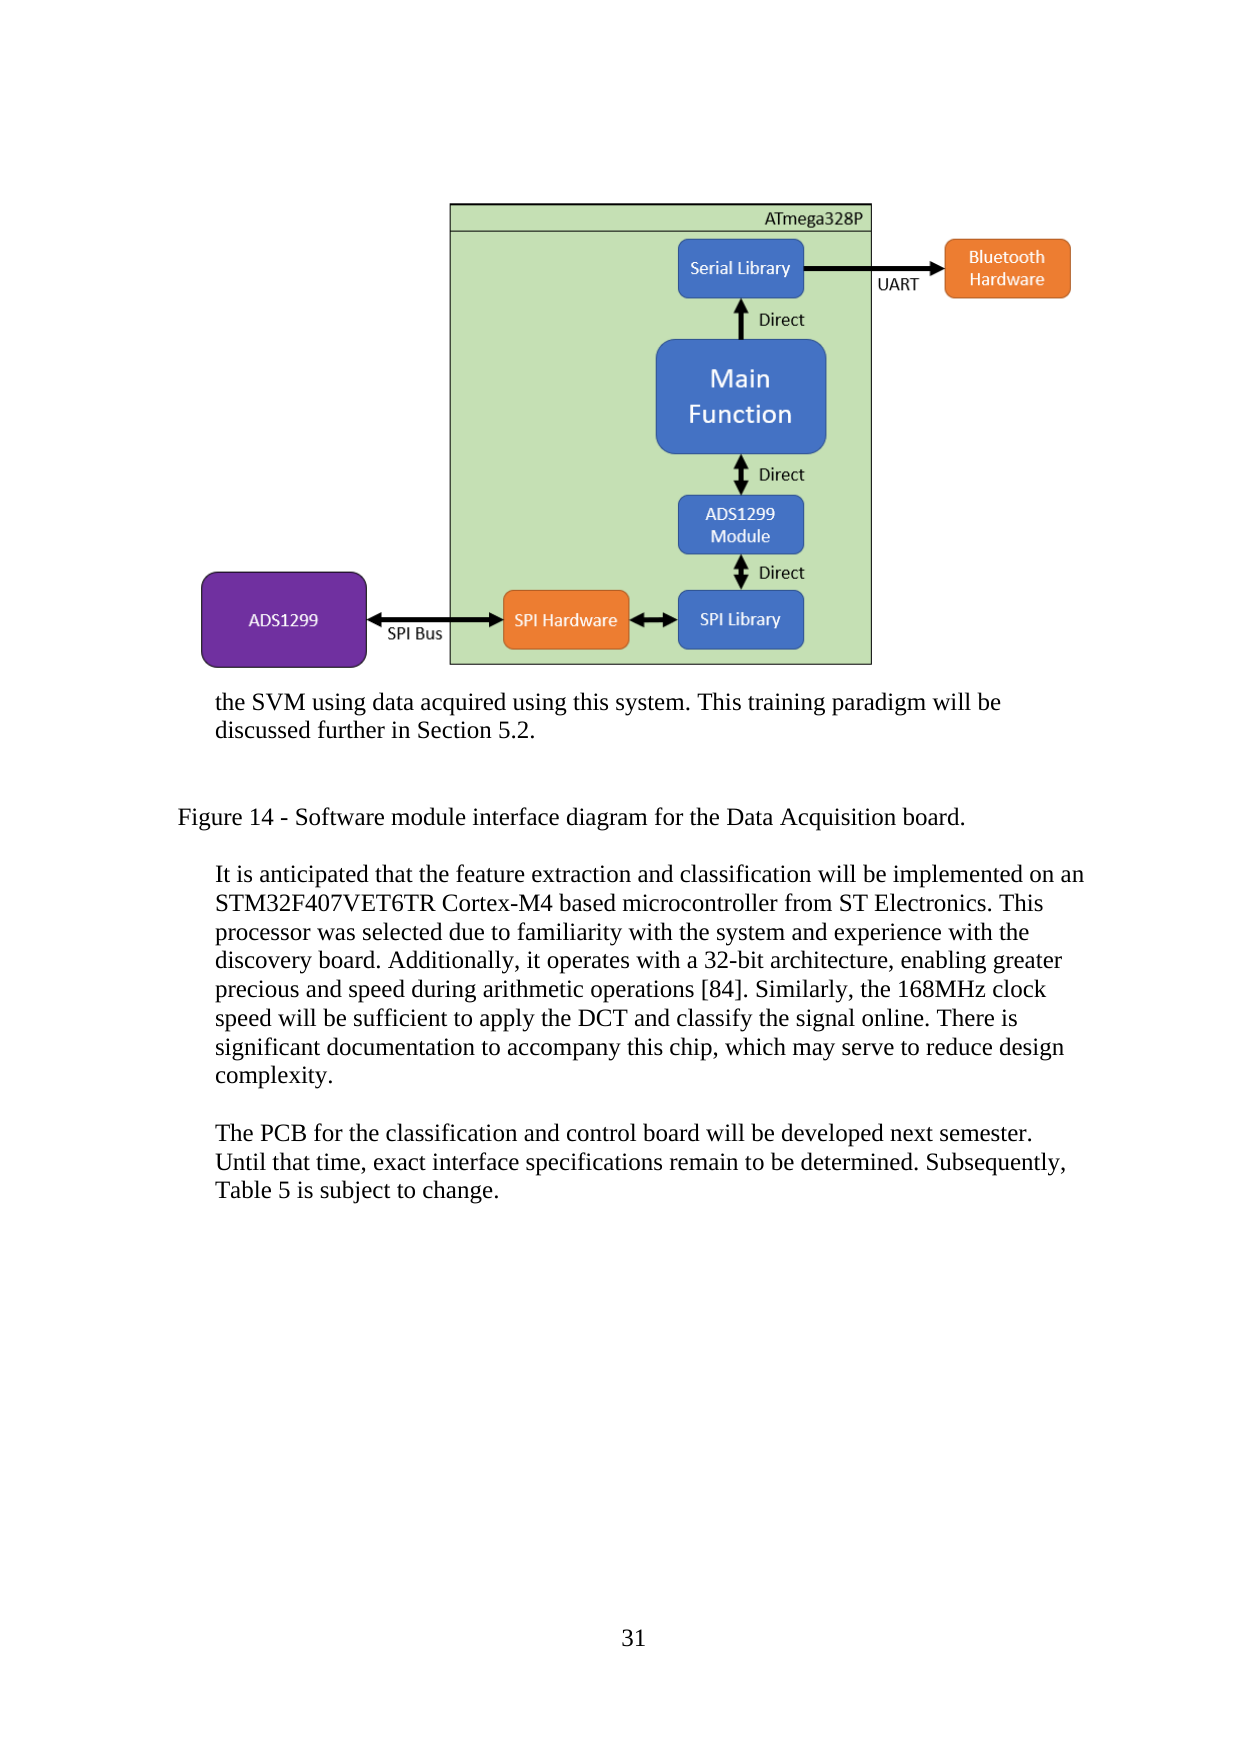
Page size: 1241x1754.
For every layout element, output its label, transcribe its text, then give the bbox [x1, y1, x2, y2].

text The PCB for the classification and control board will be developed next semester. Until that time, exact interface specifications remain to be determined. Subsequently, Table 5 is subject to change. [215, 1118, 1090, 1204]
picture [183, 177, 1084, 687]
text It is anticipated that the feature extraction and classification will be implemented on an STM32F407VET6TR Cortex-M4 based microcontroller from ST Electronics. This processor was selected due to familiarity with the system and experience with the discovery board. Additionally, it operates with a 32-bit architecture, enabling greater precious and speed during arithmetic operations [84]. Similarly, the 168MHz clock speed will be sufficient to apply the DCT and classify the signal online. There is significant documentation to accompany this chip, which may serve to reduce design complexity. [215, 859, 1090, 1089]
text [215, 177, 1090, 744]
